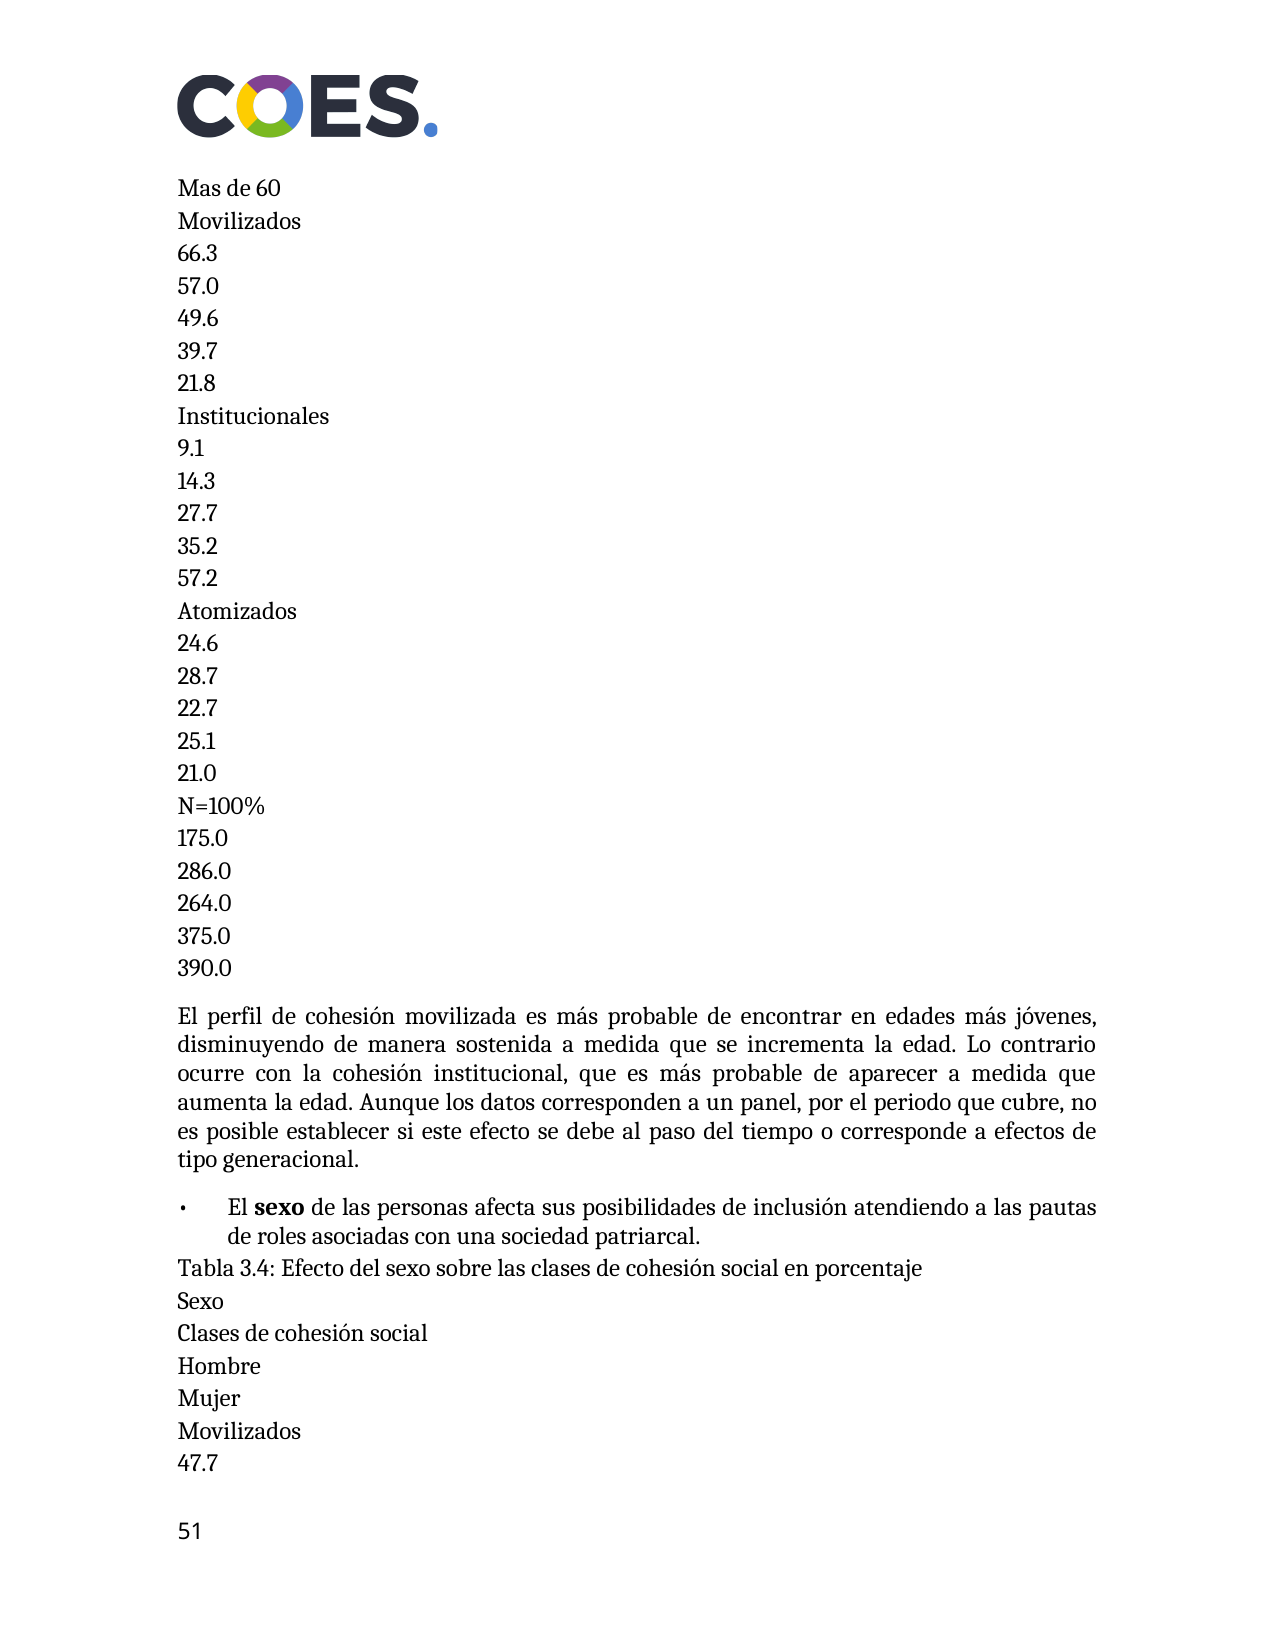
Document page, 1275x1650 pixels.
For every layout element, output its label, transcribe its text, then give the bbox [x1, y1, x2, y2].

text Mas de 60 [177, 174, 1098, 203]
text 286.0 [177, 857, 1098, 885]
text Mujer [177, 1384, 1098, 1413]
text 27.7 [177, 499, 1098, 528]
text 57.0 [177, 272, 1098, 300]
text Movilizados [177, 207, 1098, 235]
picture [177, 75, 438, 146]
text 390.0 [177, 954, 1098, 983]
text 9.1 [177, 434, 1098, 463]
text 25.1 [177, 727, 1098, 755]
text 57.2 [177, 564, 1098, 593]
text Institucionales [177, 402, 1098, 430]
text 175.0 [177, 824, 1098, 853]
list El sexo de las personas afecta sus posibilidades de inclusión atendiendo a las pautas de roles asociadas con una sociedad patriarcal. [177, 1193, 1098, 1250]
text 21.0 [177, 759, 1098, 788]
text El perfil de cohesión movilizada es más probable de encontrar en edades más jóvenes, disminuyendo de manera sostenida a medida que se incrementa la edad. Lo contrario ocurre con la cohesión institucional, que es más probable de aparecer a medida que aumenta la edad. Aunque los datos corresponden a un panel, por el periodo que cubre, no es posible establecer si este efecto se debe al paso del tiempo o corresponde a efectos de tipo generacional. [177, 1002, 1098, 1174]
text 375.0 [177, 922, 1098, 950]
text 24.6 [177, 629, 1098, 658]
text 28.7 [177, 662, 1098, 690]
text 21.8 [177, 369, 1098, 398]
text N=100% [177, 792, 1098, 820]
text 66.3 [177, 239, 1098, 268]
text Sexo [177, 1287, 1098, 1315]
text 264.0 [177, 889, 1098, 918]
text 22.7 [177, 694, 1098, 723]
text Hombre [177, 1352, 1098, 1380]
text Clases de cohesión social [177, 1319, 1098, 1348]
text 47.7 [177, 1449, 1098, 1478]
text 49.6 [177, 304, 1098, 333]
text 39.7 [177, 337, 1098, 365]
text 14.3 [177, 467, 1098, 495]
text Movilizados [177, 1417, 1098, 1445]
text 35.2 [177, 532, 1098, 560]
text Tabla 3.4: Efecto del sexo sobre las clases de cohesión social en porcentaje [177, 1254, 1098, 1283]
text Atomizados [177, 597, 1098, 625]
